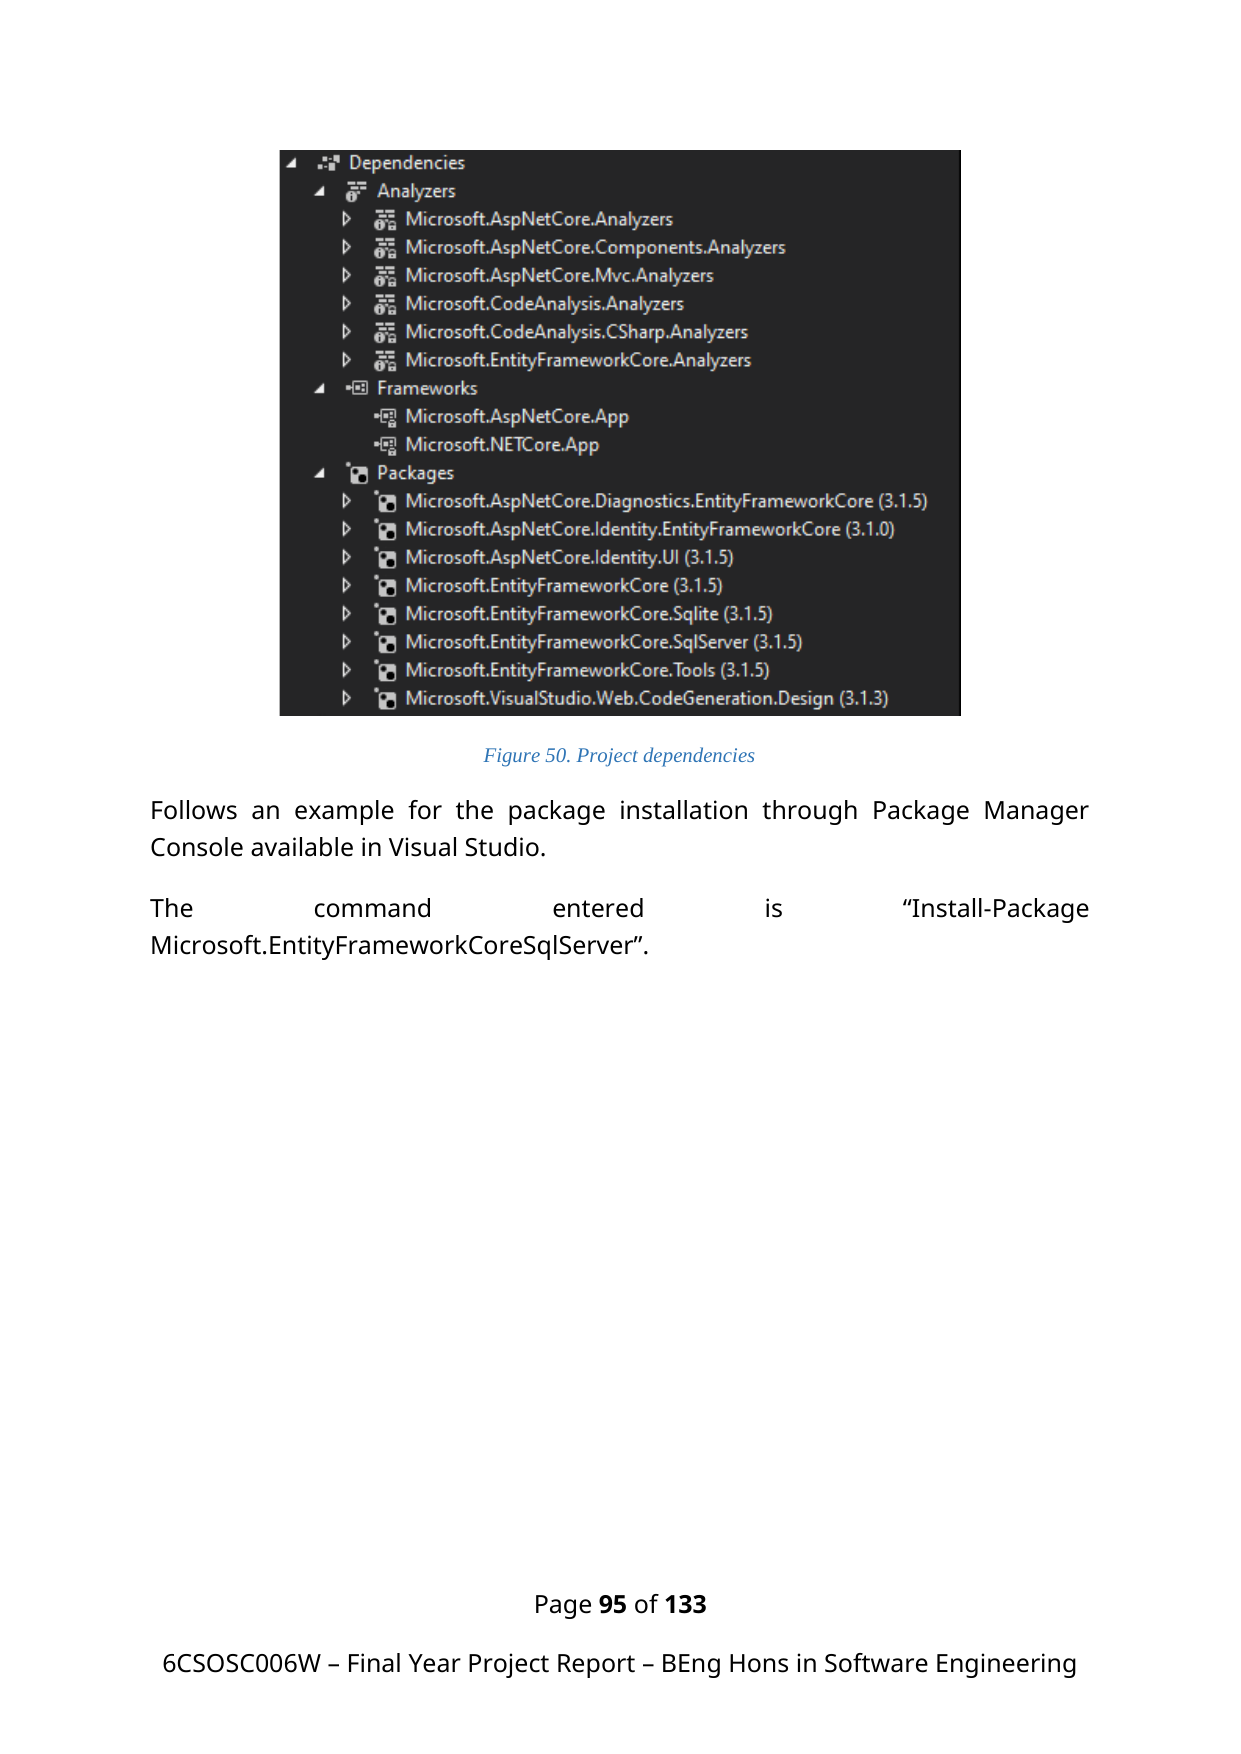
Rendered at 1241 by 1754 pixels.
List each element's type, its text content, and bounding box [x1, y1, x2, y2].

picture [279, 150, 961, 716]
text Follows an example for the package installation through Package Manager Console available in Visual Studio. [150, 792, 1090, 863]
text Figure 50. Project dependencies [150, 743, 1090, 767]
text The command entered is “Install-Package Microsoft.EntityFrameworkCoreSqlServer”. [150, 891, 1090, 962]
